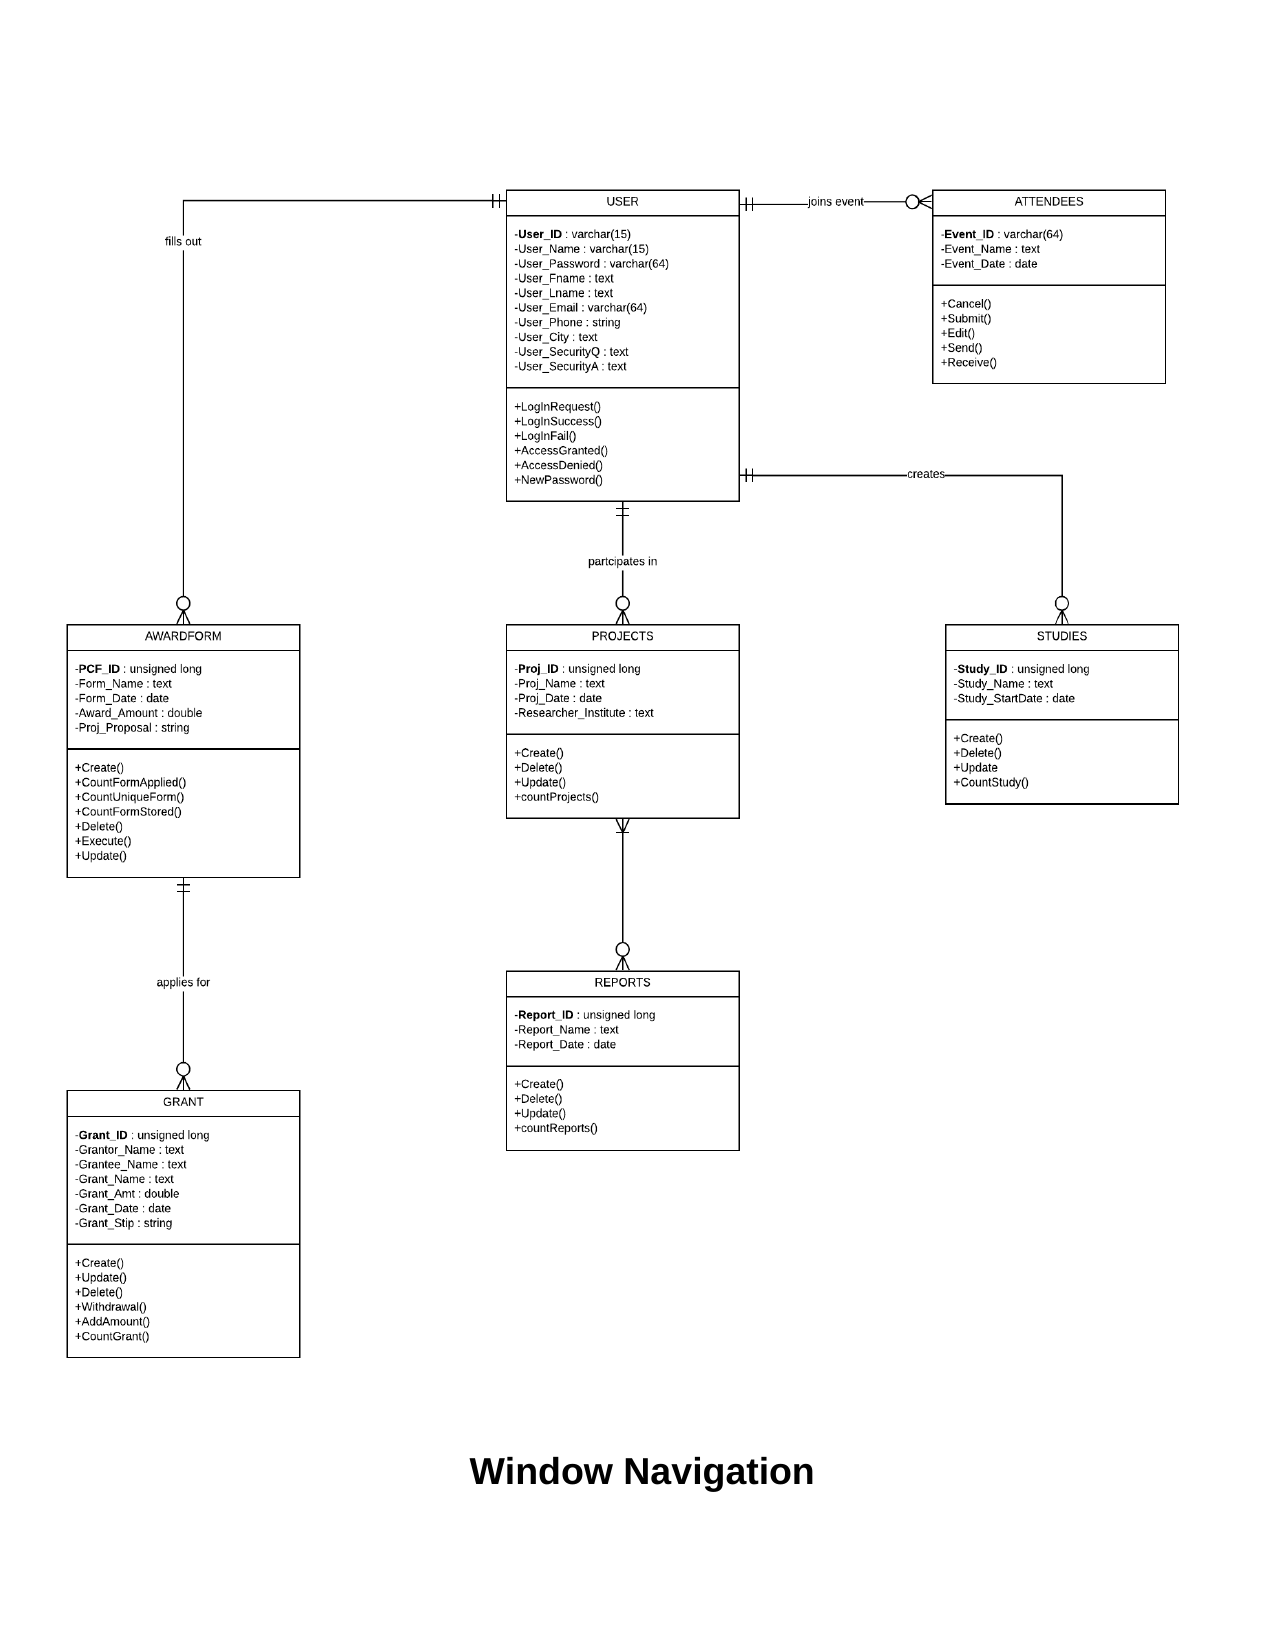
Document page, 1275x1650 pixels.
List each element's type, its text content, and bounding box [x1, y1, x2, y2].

picture [28, 150, 1204, 1385]
text Window Navigation [28, 1449, 1256, 1492]
